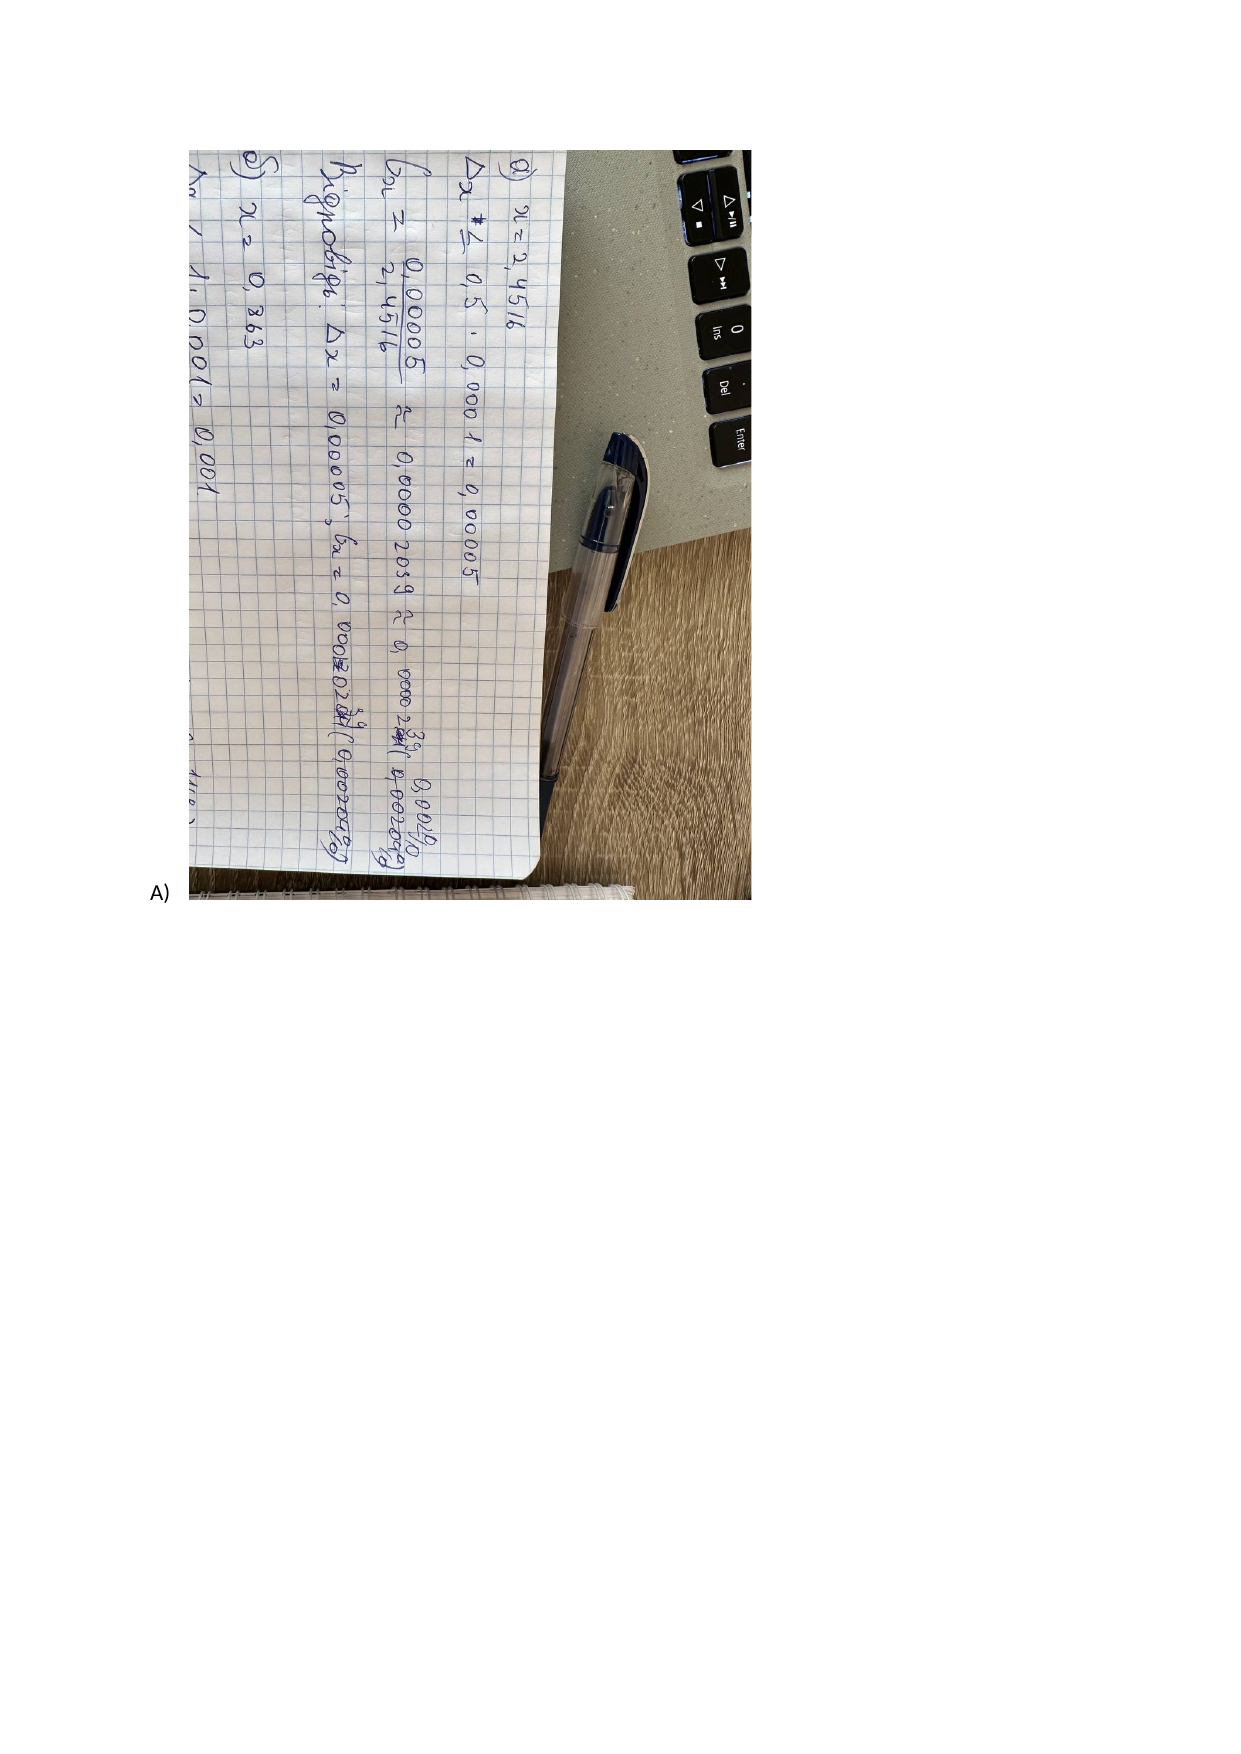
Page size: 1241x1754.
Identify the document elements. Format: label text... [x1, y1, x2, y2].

text A) [150, 150, 1090, 906]
